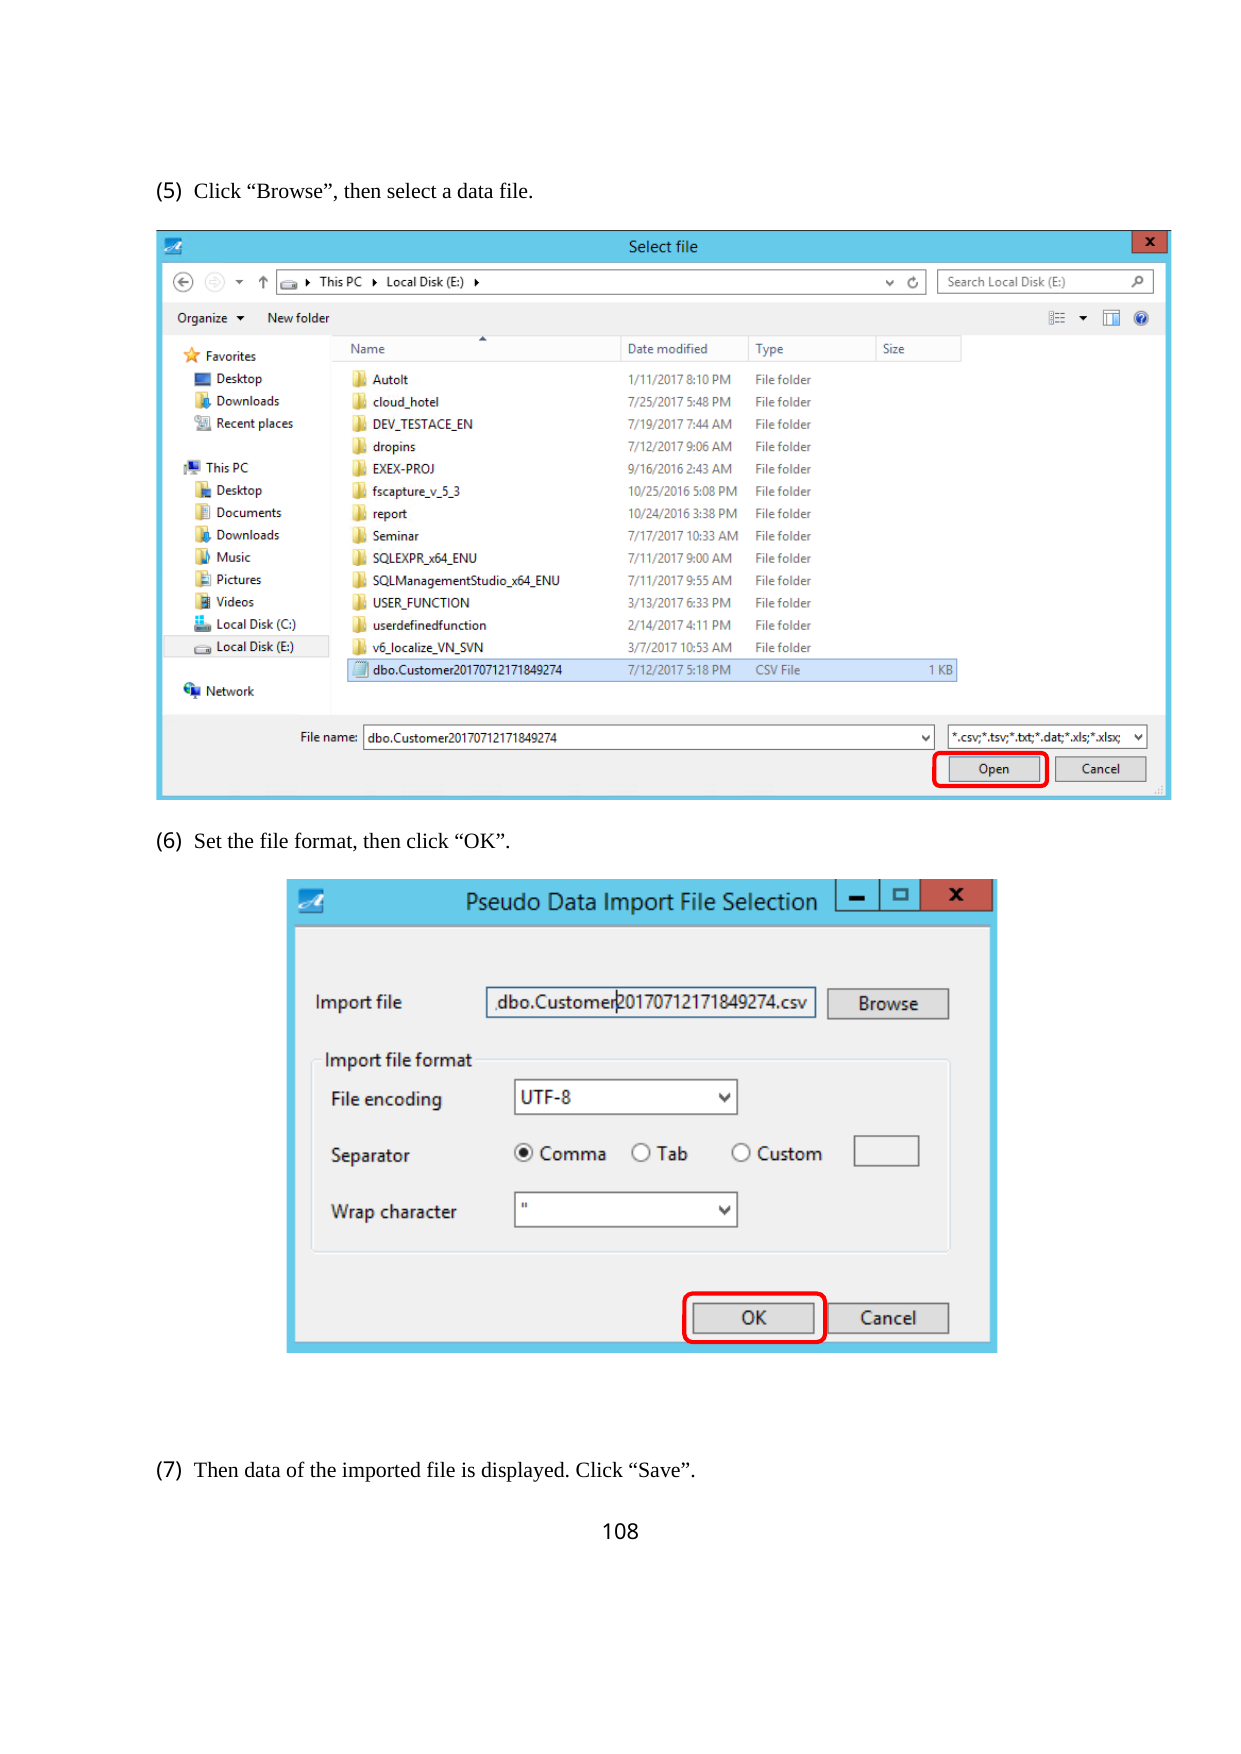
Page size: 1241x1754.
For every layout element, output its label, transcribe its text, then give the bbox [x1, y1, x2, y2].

list Then data of the imported file is displayed. Click “Save”. [156, 1454, 1128, 1484]
list Set the file format, then click “OK”. [156, 824, 1128, 854]
picture [286, 879, 998, 1353]
picture [156, 230, 1172, 800]
list Click “Browse”, then select a data file. [156, 175, 1128, 205]
